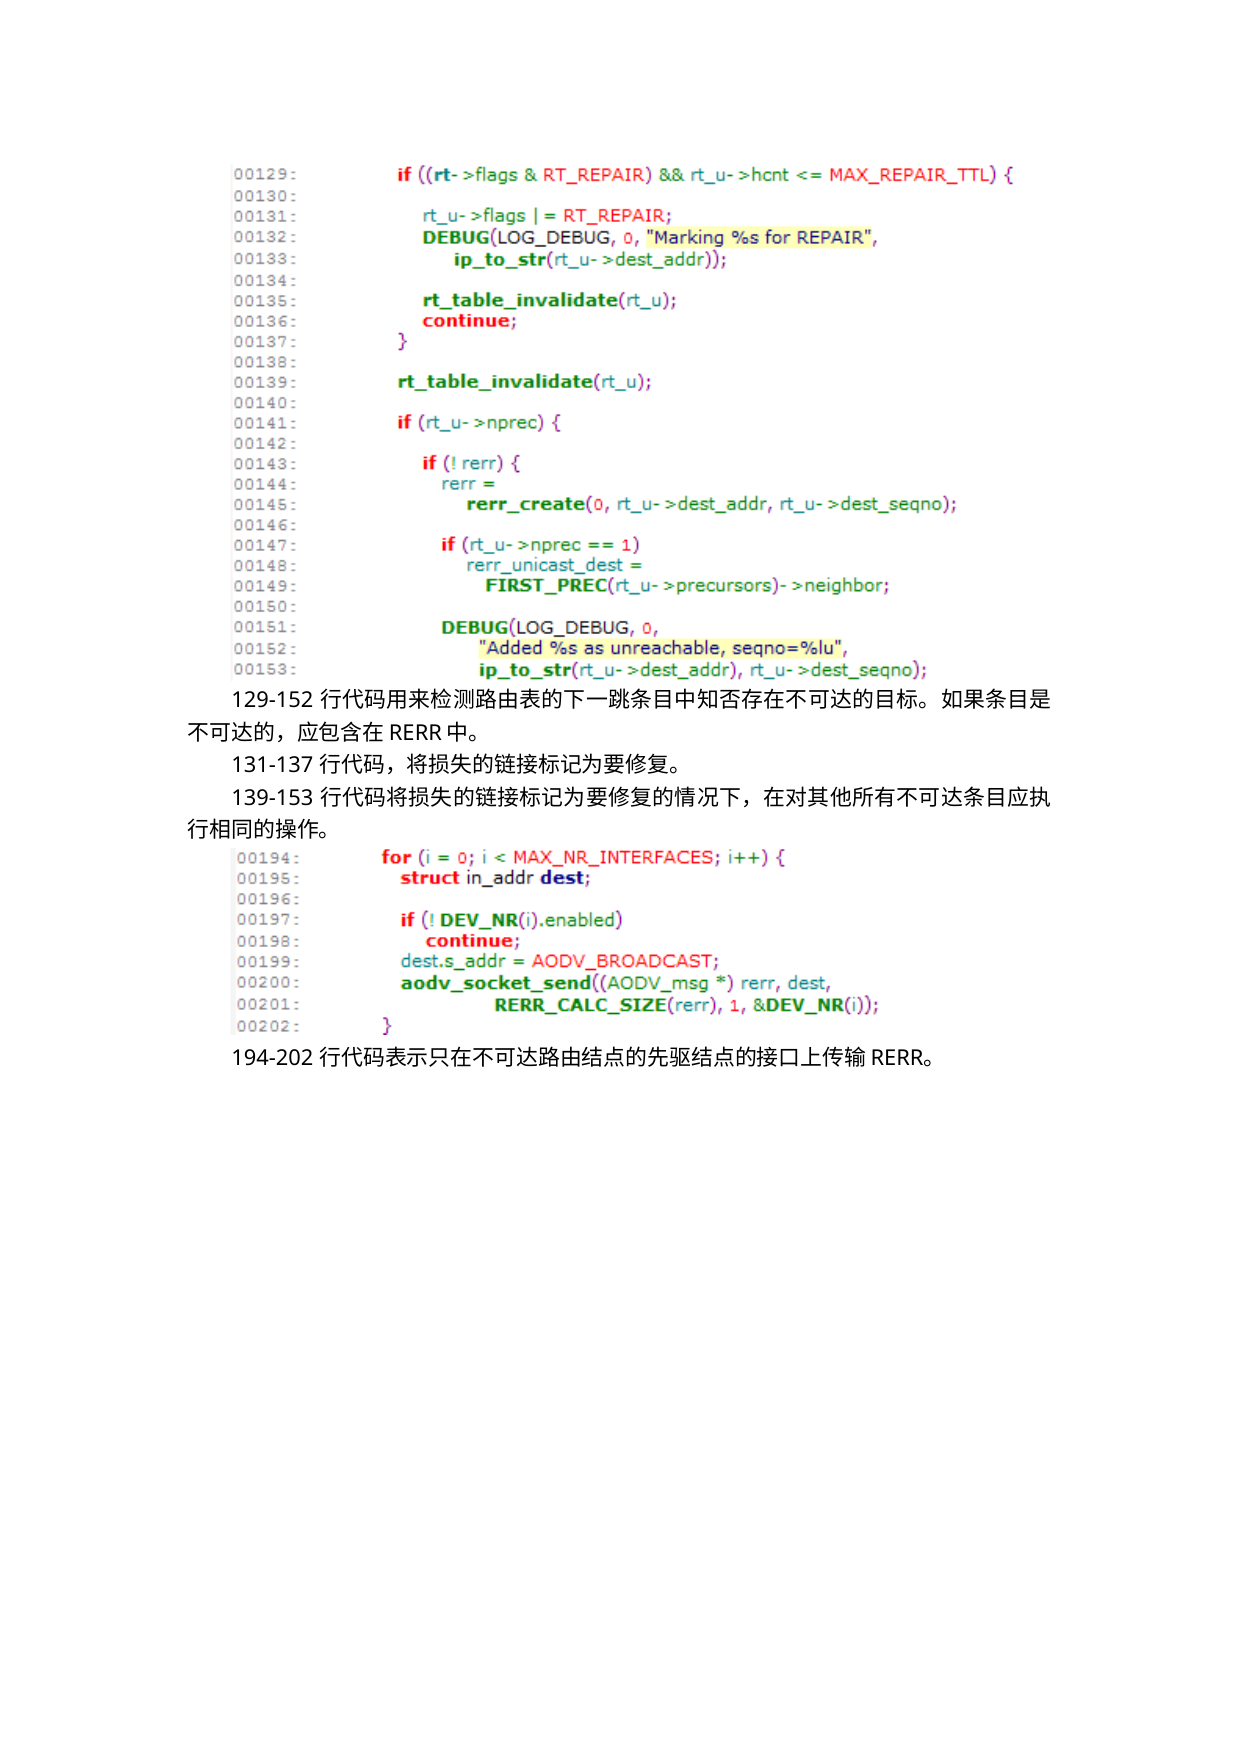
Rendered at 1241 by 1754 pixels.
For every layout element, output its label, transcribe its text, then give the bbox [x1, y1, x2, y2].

picture [230, 164, 1019, 681]
text 139-153 行代码将损失的链接标记为要修复的情况下，在对其他所有不可达条目应执行相同的操作。 [187, 779, 1053, 844]
text 131-137 行代码，将损失的链接标记为要修复。 [187, 747, 1053, 779]
picture [230, 848, 879, 1035]
